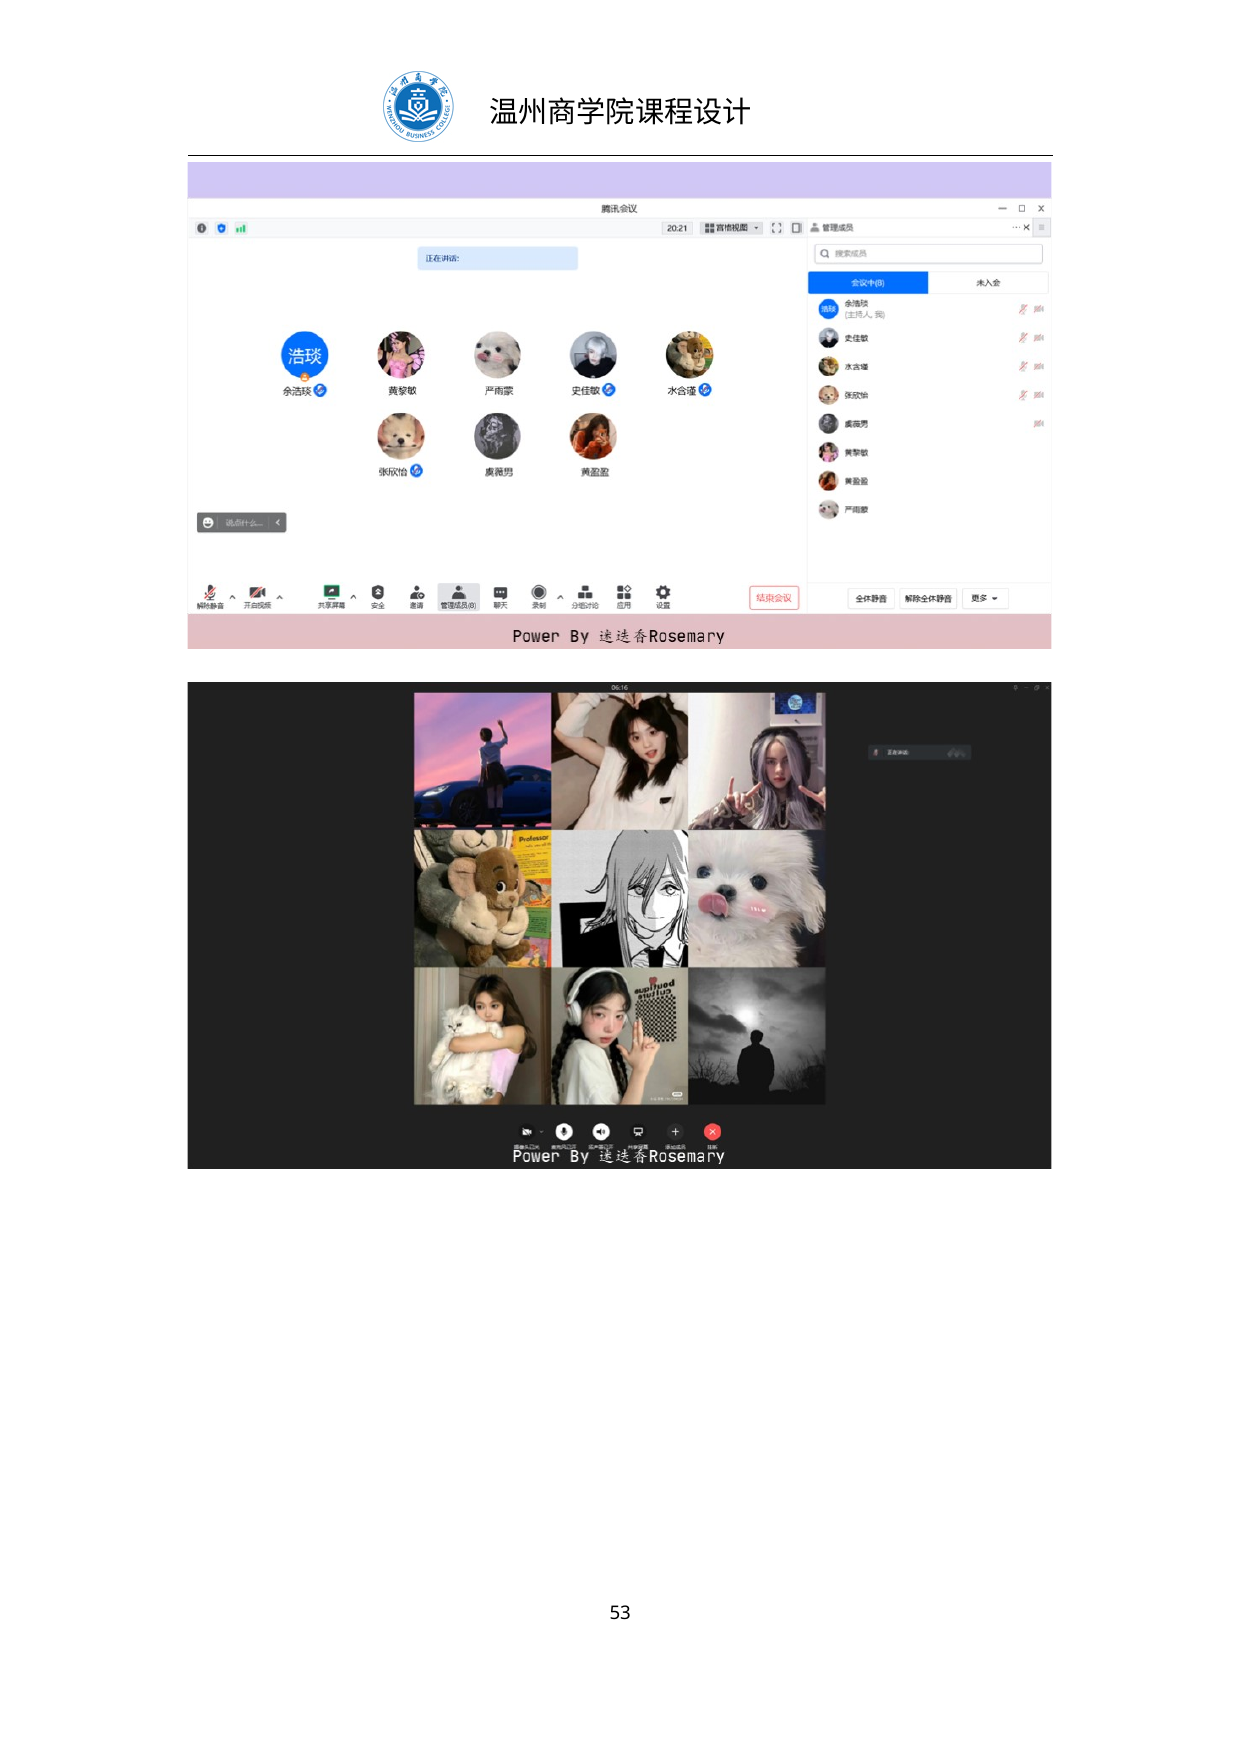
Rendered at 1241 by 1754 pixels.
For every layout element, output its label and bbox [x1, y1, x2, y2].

picture [187, 682, 1052, 1169]
picture [379, 68, 457, 145]
picture [187, 162, 1052, 649]
